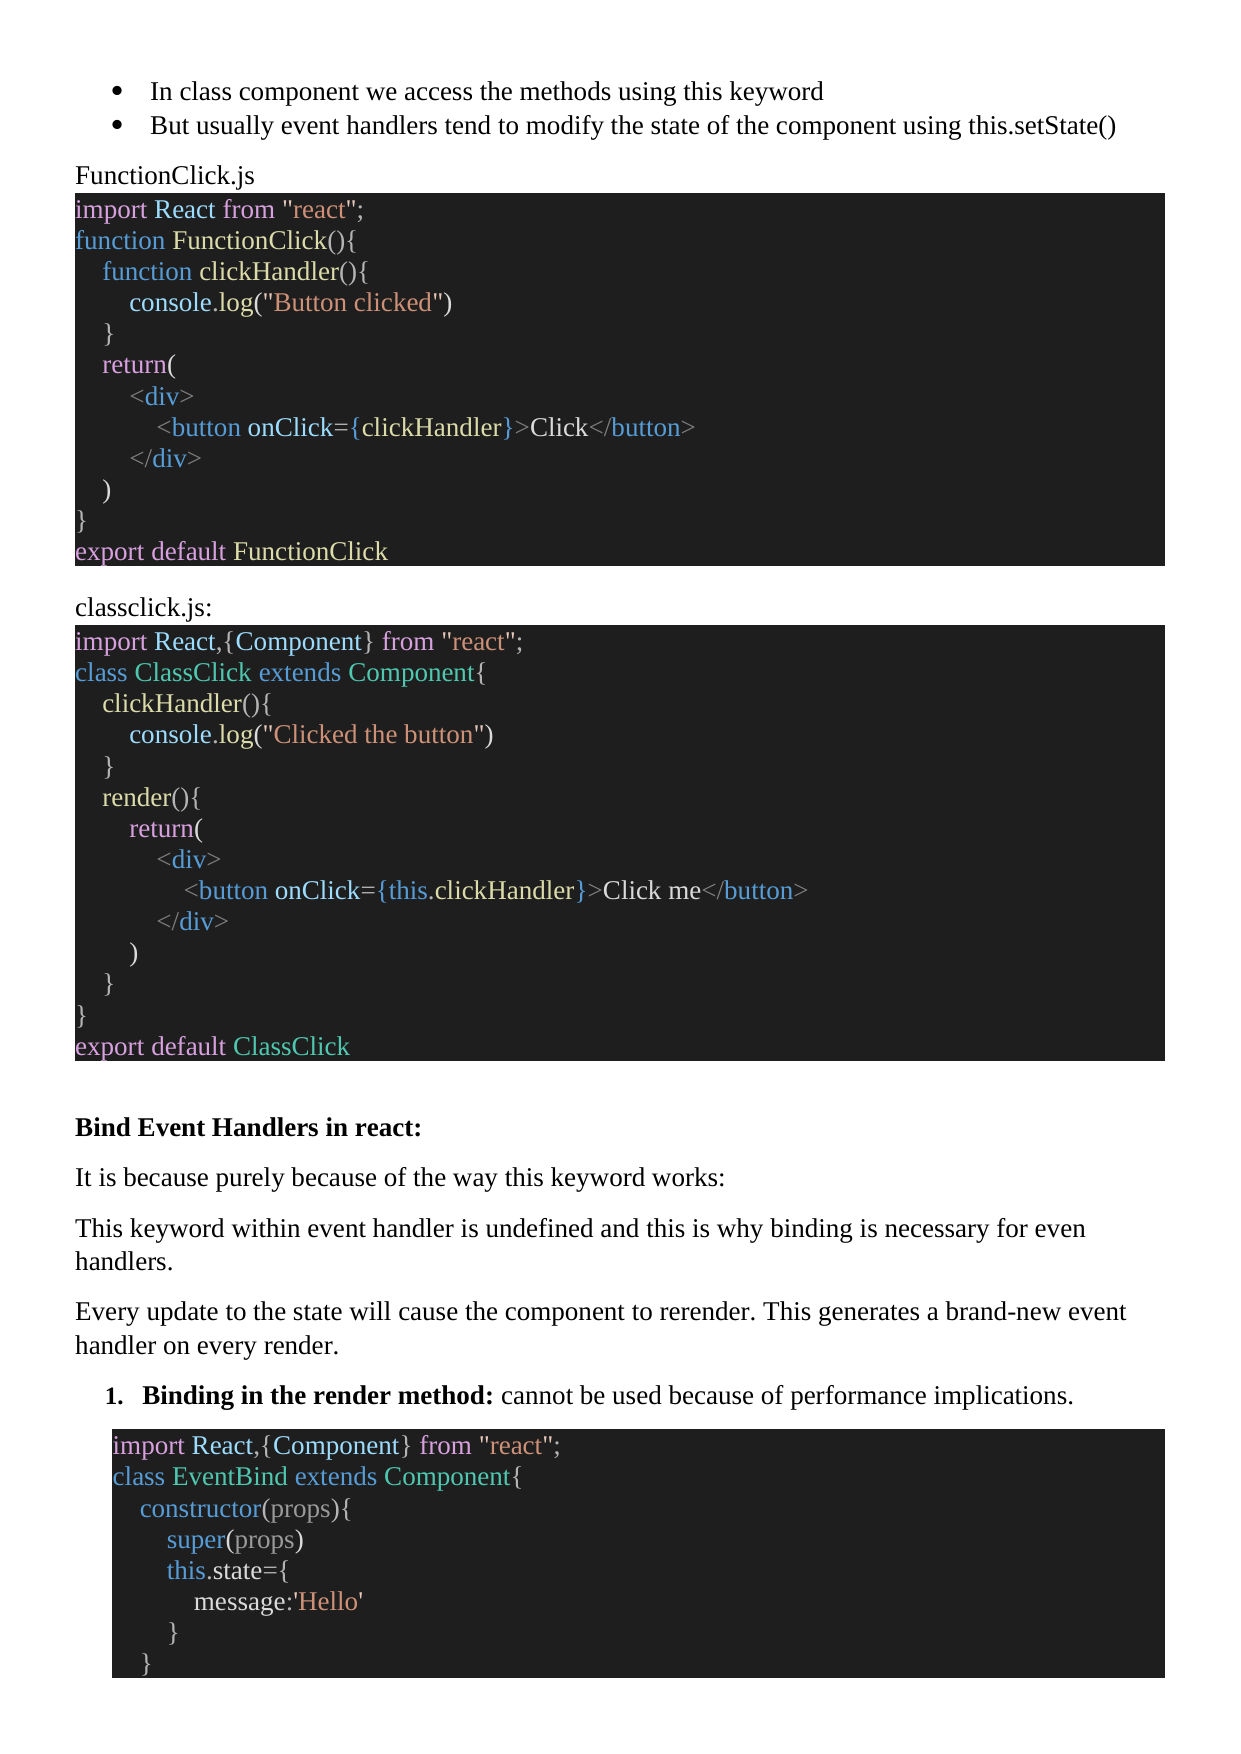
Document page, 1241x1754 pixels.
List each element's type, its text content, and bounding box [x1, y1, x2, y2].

text console.log("Button clicked") [75, 286, 1165, 317]
text import React,{Component} from "react"; [75, 625, 1165, 656]
text console.log("Clicked the button") [75, 718, 1165, 749]
list Binding in the render method: cannot be used because of performance implications. [104, 1379, 1165, 1410]
text } [75, 749, 1165, 781]
text <div> [75, 843, 1165, 874]
text } [112, 1616, 1165, 1647]
text <button onClick={this.clickHandler}>Click me</button> [75, 874, 1165, 905]
text message:'Hello' [112, 1585, 1165, 1616]
list In class component we access the methods using this keyword [112, 75, 1165, 106]
text render(){ [75, 781, 1165, 812]
text function FunctionClick(){ [75, 224, 1165, 255]
text function clickHandler(){ [75, 255, 1165, 286]
text class ClassClick extends Component{ [75, 656, 1165, 687]
text return( [75, 812, 1165, 843]
text } [75, 504, 1165, 535]
text This keyword within event handler is undefined and this is why binding is necessary for even handlers. [75, 1212, 1165, 1276]
list But usually event handlers tend to modify the state of the component using this.setState() [112, 109, 1165, 140]
text </div> [75, 442, 1165, 473]
text } [75, 968, 1165, 999]
text <div> [75, 379, 1165, 411]
text constructor(props){ [112, 1492, 1165, 1523]
text import React,{Component} from "react"; [112, 1429, 1165, 1461]
text export default FunctionClick [75, 535, 1165, 566]
text classclick.js: [75, 591, 1165, 623]
text super(props) [112, 1523, 1165, 1554]
text } [75, 317, 1165, 348]
text clickHandler(){ [75, 687, 1165, 718]
text import React from "react"; [75, 193, 1165, 224]
text this.state={ [112, 1554, 1165, 1585]
text FunctionClick.js [75, 159, 1165, 190]
text class EventBind extends Component{ [112, 1461, 1165, 1492]
text <button onClick={clickHandler}>Click</button> [75, 411, 1165, 442]
text return( [75, 348, 1165, 379]
text } [112, 1647, 1165, 1678]
text </div> [75, 905, 1165, 936]
text export default ClassClick [75, 1030, 1165, 1061]
text Every update to the state will cause the component to rerender. This generates a brand-new event handler on every render. [75, 1295, 1165, 1360]
text It is because purely because of the way this keyword works: [75, 1161, 1165, 1193]
text Bind Event Handlers in react: [75, 1111, 1165, 1142]
text ) [75, 473, 1165, 504]
text } [75, 999, 1165, 1030]
text ) [75, 936, 1165, 968]
